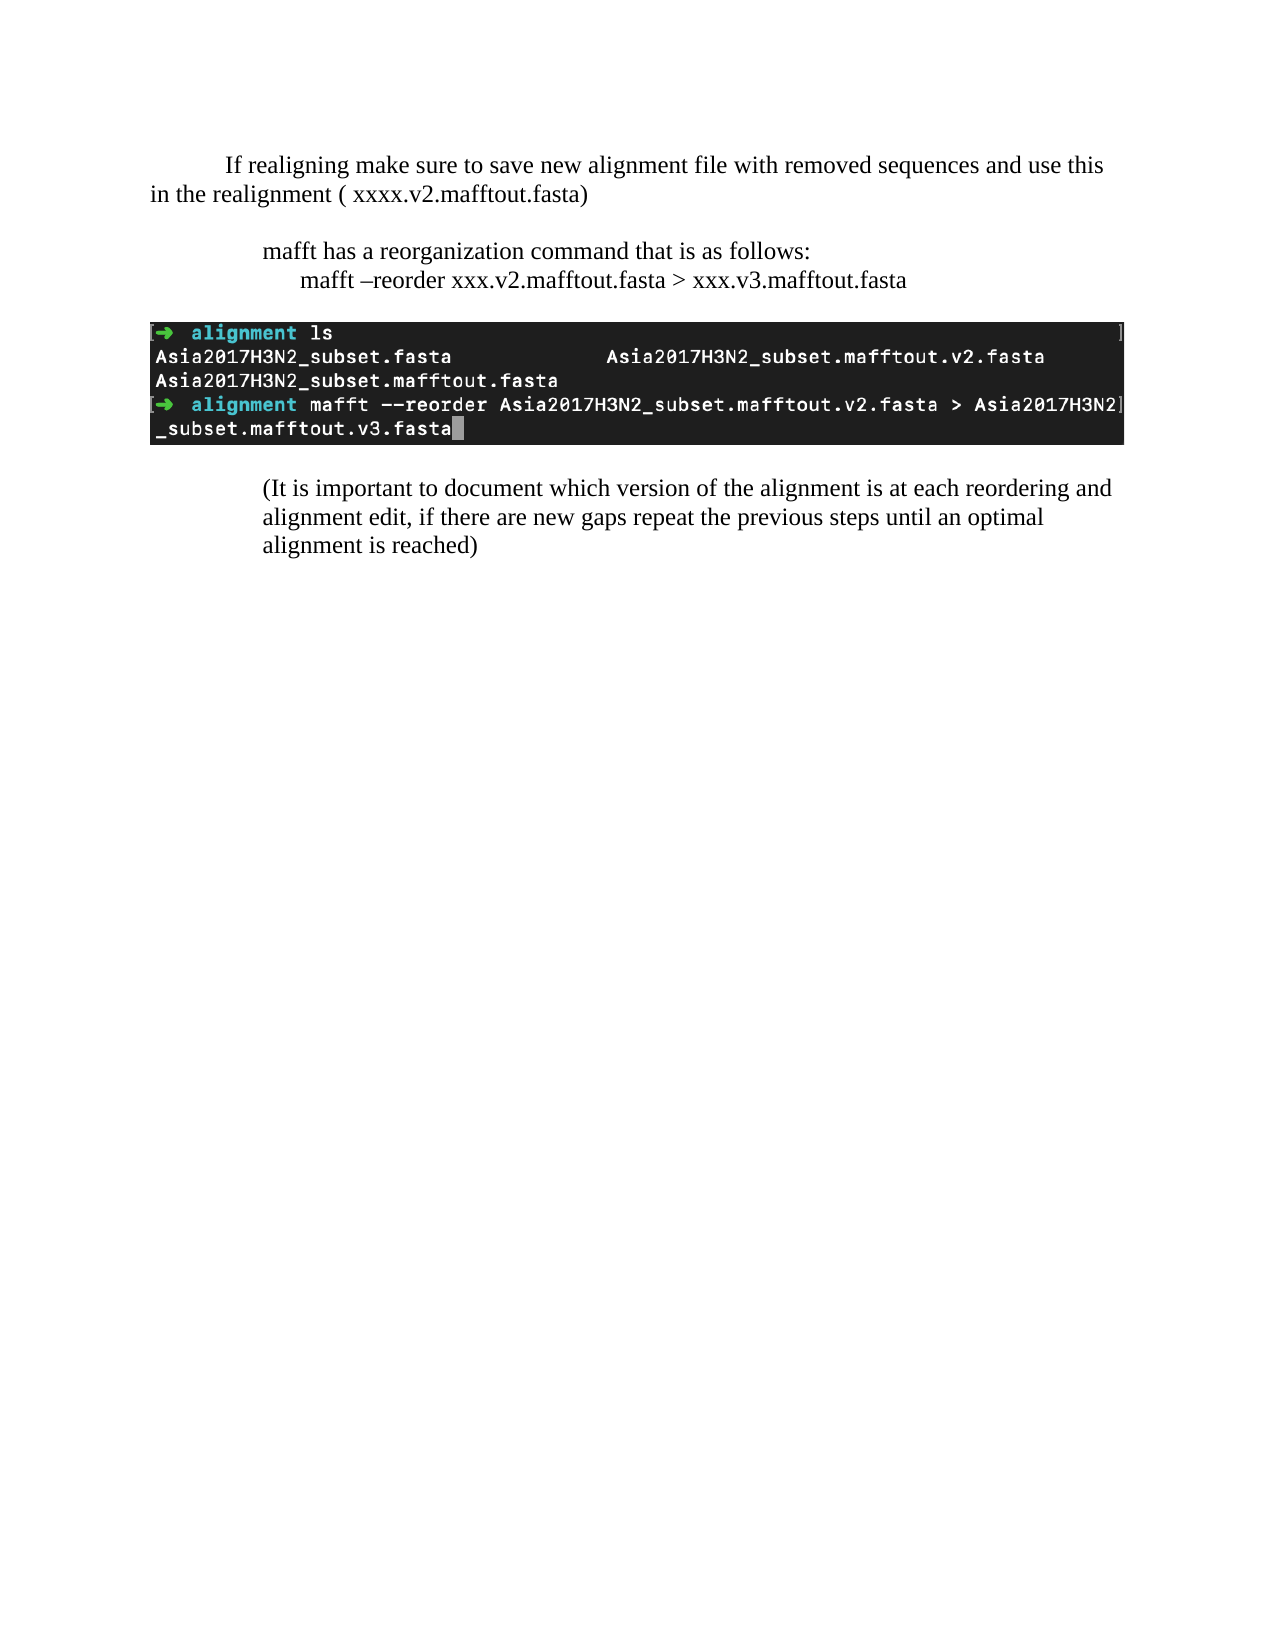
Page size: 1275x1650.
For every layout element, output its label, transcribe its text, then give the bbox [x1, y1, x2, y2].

text mafft –reorder xxx.v2.mafftout.fasta > xxx.v3.mafftout.fasta [150, 265, 1125, 294]
list (It is important to document which version of the alignment is at each reordering and alignment edit, if there are new gaps repeat the previous steps until an optimal alignment is reached) [262, 473, 1125, 559]
text If realigning make sure to save new alignment file with removed sequences and use this in the realignment ( xxxx.v2.mafftout.fasta) [150, 150, 1125, 207]
picture [150, 322, 1125, 445]
list mafft has a reorganization command that is as follows: [262, 236, 1125, 265]
